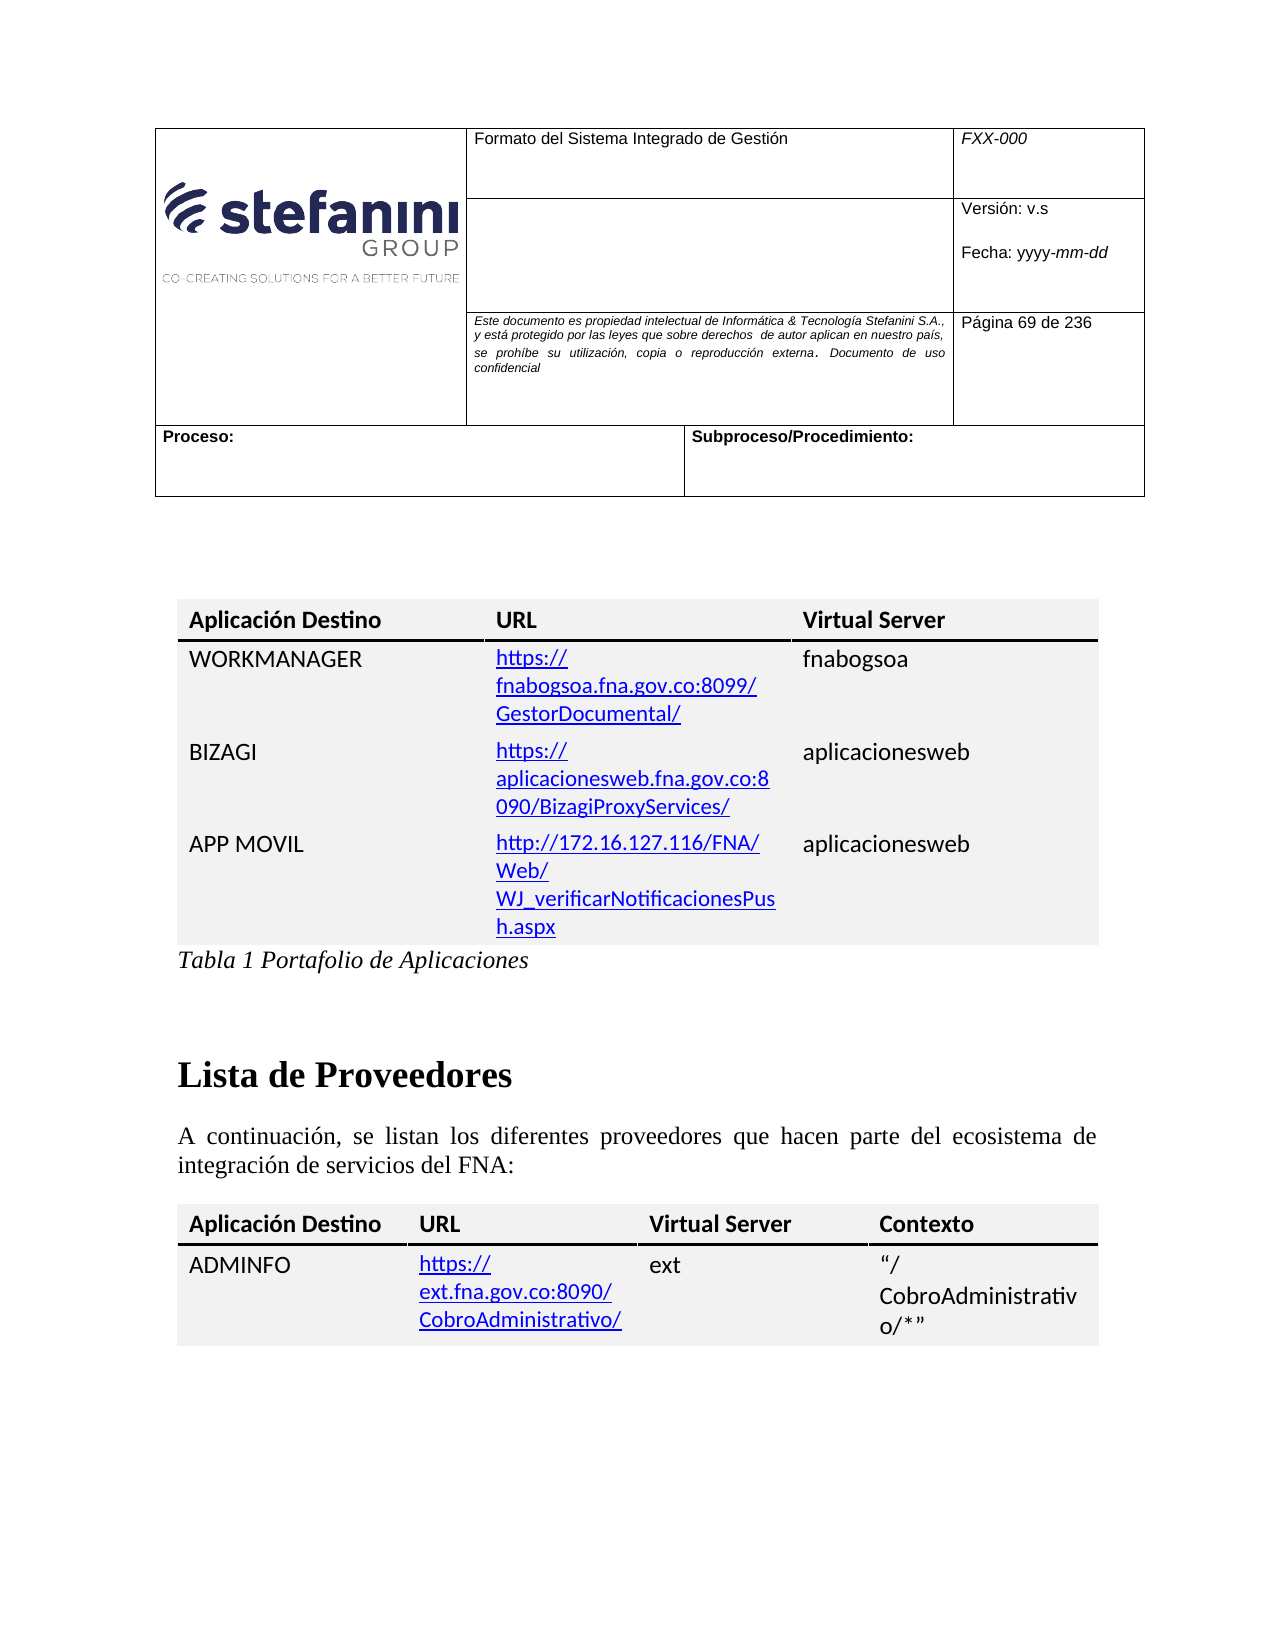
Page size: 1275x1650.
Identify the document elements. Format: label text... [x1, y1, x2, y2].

table_header Contexto [869, 1205, 1098, 1242]
table_cell https://fnabogsoa.fna.gov.co:8099/GestorDocumental/ [485, 642, 791, 731]
table_cell aplicacionesweb [792, 732, 1098, 824]
table_cell APP MOVIL [178, 825, 484, 944]
table_cell aplicacionesweb [792, 825, 1098, 944]
table_header Aplicación Destino [178, 600, 484, 638]
text Tabla 1 Portafolio de Aplicaciones [177, 945, 1098, 974]
subtitle Lista de Proveedores [177, 1053, 1098, 1096]
table_cell ADMINFO [178, 1246, 407, 1345]
table_header Virtual Server [792, 600, 1098, 638]
table_cell https://ext.fna.gov.co:8090/CobroAdministrativo/ [408, 1246, 637, 1345]
table_cell ext [638, 1246, 868, 1345]
table_cell “/CobroAdministrativo/*” [869, 1246, 1098, 1345]
table_cell https://aplicacionesweb.fna.gov.co:8090/BizagiProxyServices/ [485, 732, 791, 824]
picture [162, 182, 460, 286]
table_header URL [408, 1205, 637, 1242]
table_cell fnabogsoa [792, 642, 1098, 731]
table_cell http://172.16.127.116/FNA/Web/WJ_verificarNotificacionesPush.aspx [485, 825, 791, 944]
table_header URL [485, 600, 791, 638]
table_header Aplicación Destino [178, 1205, 407, 1242]
table_header Virtual Server [638, 1205, 868, 1242]
text A continuación, se listan los diferentes proveedores que hacen parte del ecosistema de integración de servicios del FNA: [177, 1121, 1098, 1178]
table_cell WORKMANAGER [178, 642, 484, 731]
table_cell BIZAGI [178, 732, 484, 824]
